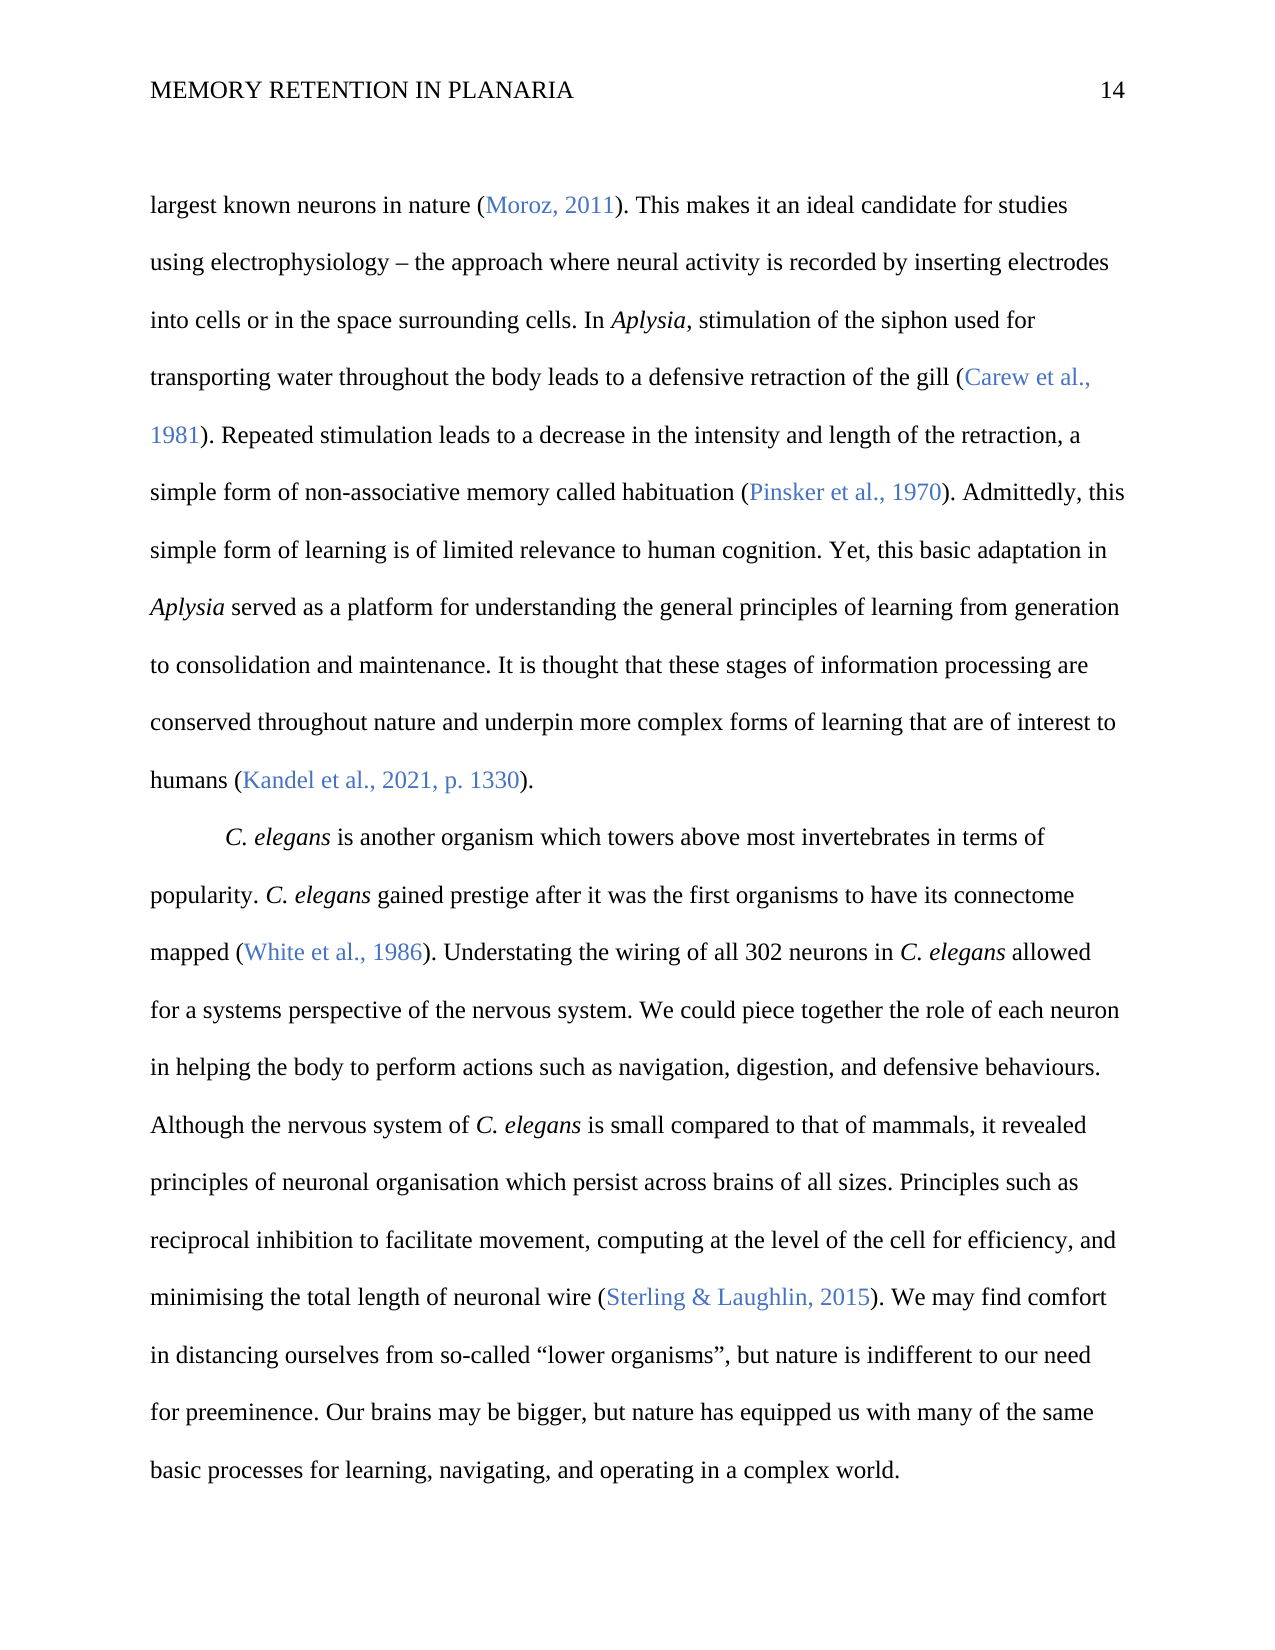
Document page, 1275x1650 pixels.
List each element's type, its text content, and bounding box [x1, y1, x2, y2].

text C. elegans is another organism which towers above most invertebrates in terms of popularity. C. elegans gained prestige after it was the first organisms to have its connectome mapped (White et al., 1986). Understating the wiring of all 302 neurons in C. elegans allowed for a systems perspective of the nervous system. We could piece together the role of each neuron in helping the body to perform actions such as navigation, digestion, and defensive behaviours. Although the nervous system of C. elegans is small compared to that of mammals, it revealed principles of neuronal organisation which persist across brains of all sizes. Principles such as reciprocal inhibition to facilitate movement, computing at the level of the cell for efficiency, and minimising the total length of neuronal wire (Sterling & Laughlin, 2015). We may find comfort in distancing ourselves from so-called “lower organisms”, but nature is indifferent to our need for preeminence. Our brains may be bigger, but nature has equipped us with many of the same basic processes for learning, navigating, and operating in a complex world. [150, 822, 1125, 1484]
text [150, 190, 1125, 794]
